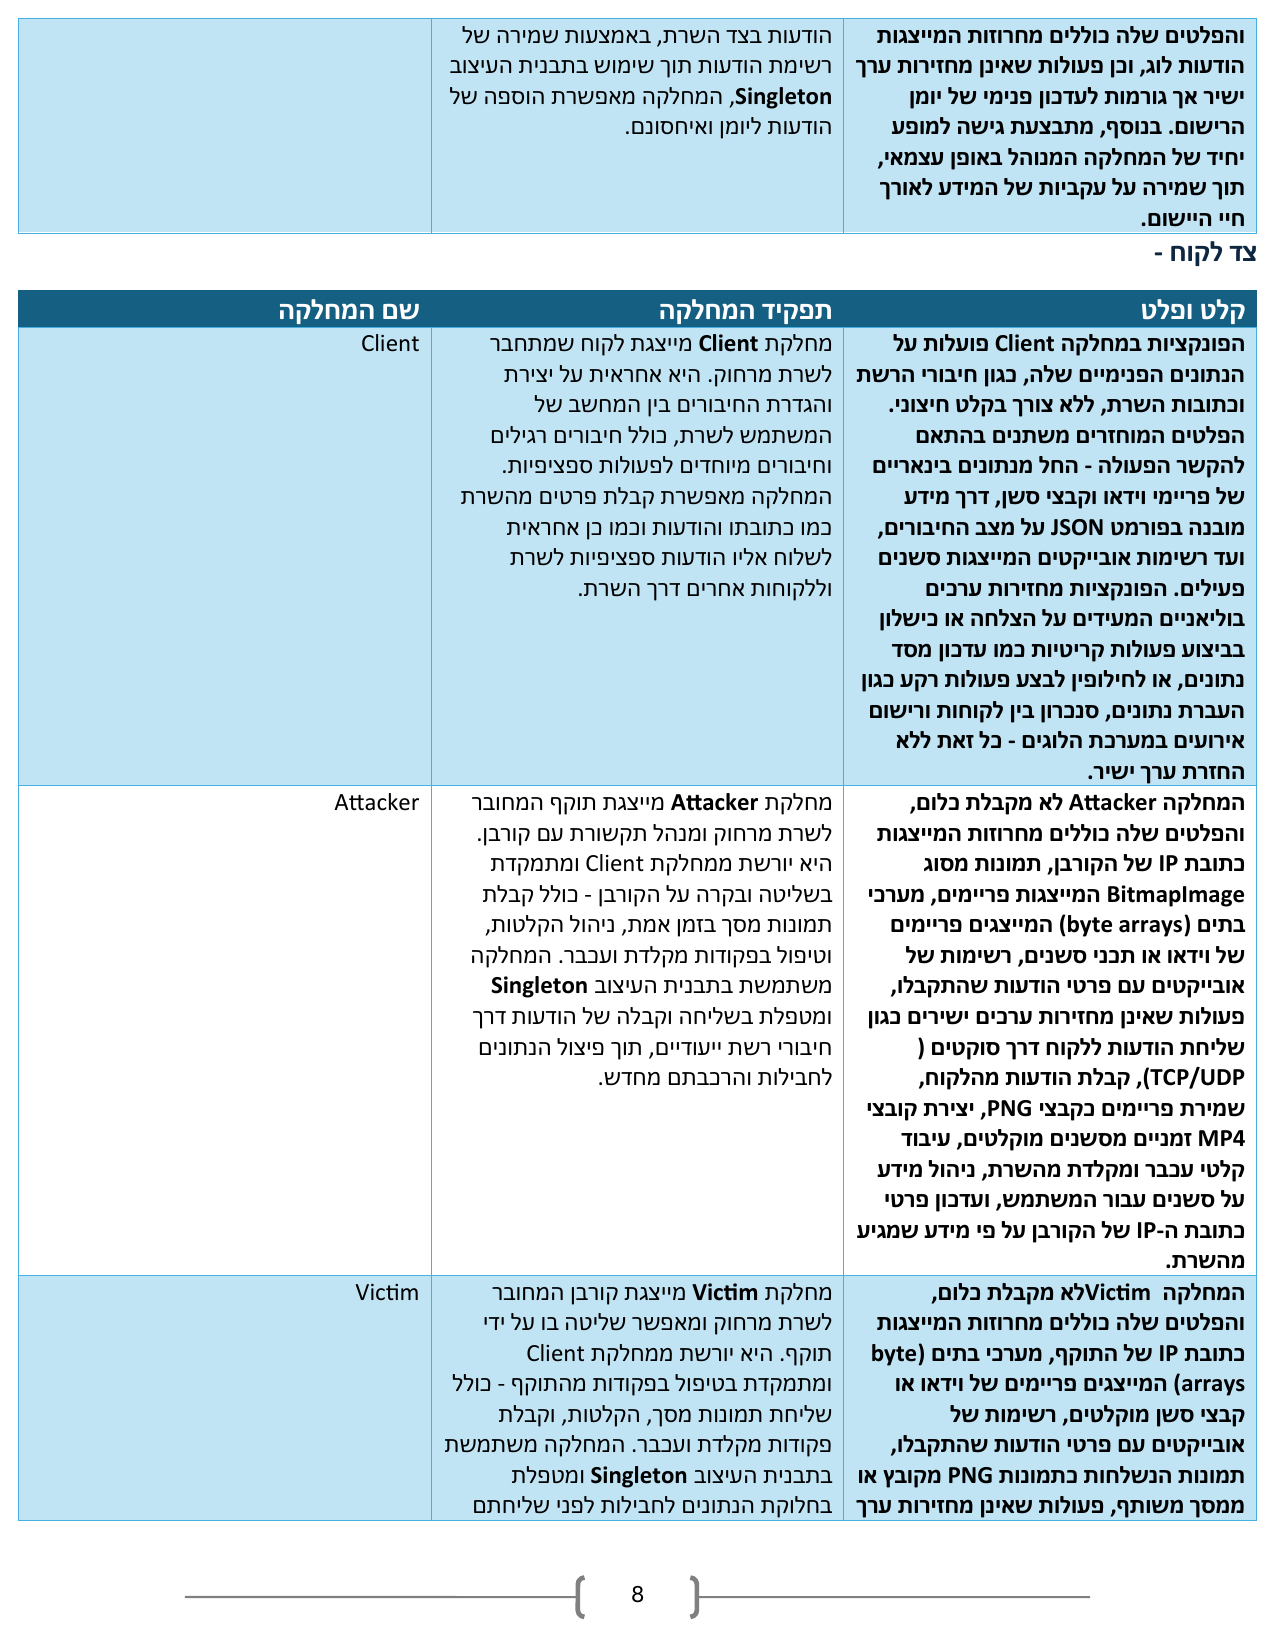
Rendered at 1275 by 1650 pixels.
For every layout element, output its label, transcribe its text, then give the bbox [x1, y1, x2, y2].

table_cell המחלקה Attacker לא מקבלת כלום, והפלטים שלה כוללים מחרוזות המייצגות כתובת IP של הקורבן, תמונות מסוג BitmapImage המייצגות פריימים, מערכי בתים (byte arrays) המייצגים פריימים של וידאו או תכני סשנים, רשימות של אובייקטים עם פרטי הודעות שהתקבלו, פעולות שאינן מחזירות ערכים ישירים כגון שליחת הודעות ללקוח דרך סוקטים (TCP/UDP), קבלת הודעות מהלקוח, שמירת פריימים כקבצי PNG, יצירת קובצי MP4 זמניים מסשנים מוקלטים, עיבוד קלטי עכבר ומקלדת מהשרת, ניהול מידע על סשנים עבור המשתמש, ועדכון פרטי כתובת ה-IP של הקורבן על פי מידע שמגיע מהשרת. [844, 786, 1256, 1275]
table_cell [432, 1276, 843, 1520]
text צד לקוח - [18, 234, 1257, 269]
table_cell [844, 1276, 1256, 1520]
table_cell מחלקת Attacker מייצגת תוקף המחובר לשרת מרחוק ומנהל תקשורת עם קורבן. היא יורשת ממחלקת Client ומתמקדת בשליטה ובקרה על הקורבן - כולל קבלת תמונות מסך בזמן אמת, ניהול הקלטות, וטיפול בפקודות מקלדת ועכבר. המחלקה משתמשת בתבנית העיצוב Singleton ומטפלת בשליחה וקבלה של הודעות דרך חיבורי רשת ייעודיים, תוך פיצול הנתונים לחבילות והרכבתם מחדש. [432, 786, 843, 1275]
table_cell Victim [19, 1276, 431, 1520]
table_header תפקיד המחלקה [432, 291, 843, 327]
table_header שם המחלקה [19, 291, 431, 327]
table_cell Log [19, 19, 431, 232]
table_cell Attacker [19, 786, 431, 1275]
table_cell Client [19, 328, 431, 785]
table_cell מחלקת Client מייצגת לקוח שמתחבר לשרת מרחוק. היא אחראית על יצירת והגדרת החיבורים בין המחשב של המשתמש לשרת, כולל חיבורים רגילים וחיבורים מיוחדים לפעולות ספציפיות. המחלקה מאפשרת קבלת פרטים מהשרת כמו כתובתו והודעות וכמו כן אחראית לשלוח אליו הודעות ספציפיות לשרת וללקוחות אחרים דרך השרת. [432, 328, 843, 785]
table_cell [844, 19, 1256, 232]
table_cell הפונקציות במחלקה Client פועלות על הנתונים הפנימיים שלה, כגון חיבורי הרשת וכתובות השרת, ללא צורך בקלט חיצוני. הפלטים המוחזרים משתנים בהתאם להקשר הפעולה - החל מנתונים בינאריים של פריימי וידאו וקבצי סשן, דרך מידע מובנה בפורמט JSON על מצב החיבורים, ועד רשימות אובייקטים המייצגות סשנים פעילים. הפונקציות מחזירות ערכים בוליאניים המעידים על הצלחה או כישלון בביצוע פעולות קריטיות כמו עדכון מסד נתונים, או לחילופין לבצע פעולות רקע כגון העברת נתונים, סנכרון בין לקוחות ורישום אירועים במערכת הלוגים - כל זאת ללא החזרת ערך ישיר. [844, 328, 1256, 785]
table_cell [432, 19, 843, 232]
table_header קלט ופלט [844, 291, 1256, 327]
